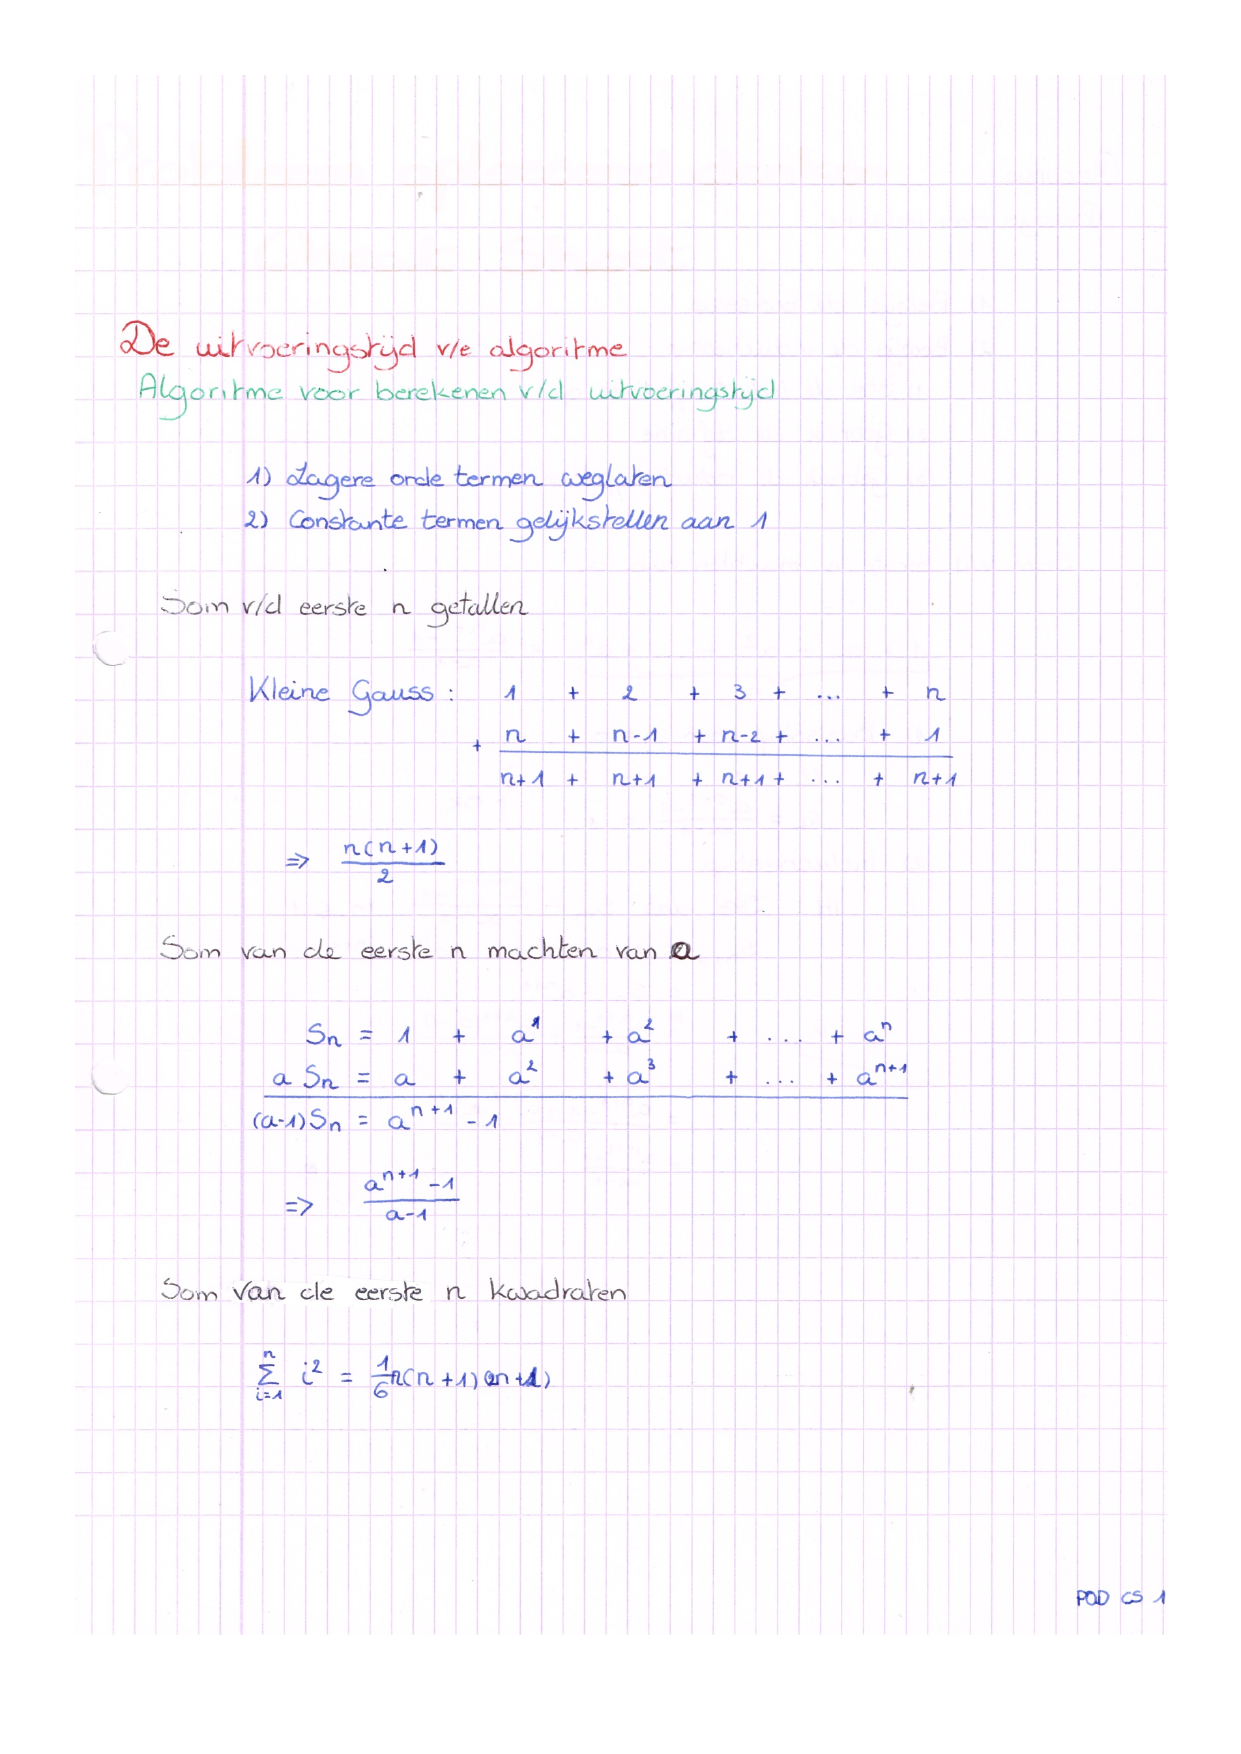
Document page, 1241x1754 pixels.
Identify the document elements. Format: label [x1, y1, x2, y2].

picture [75, 75, 1168, 1635]
